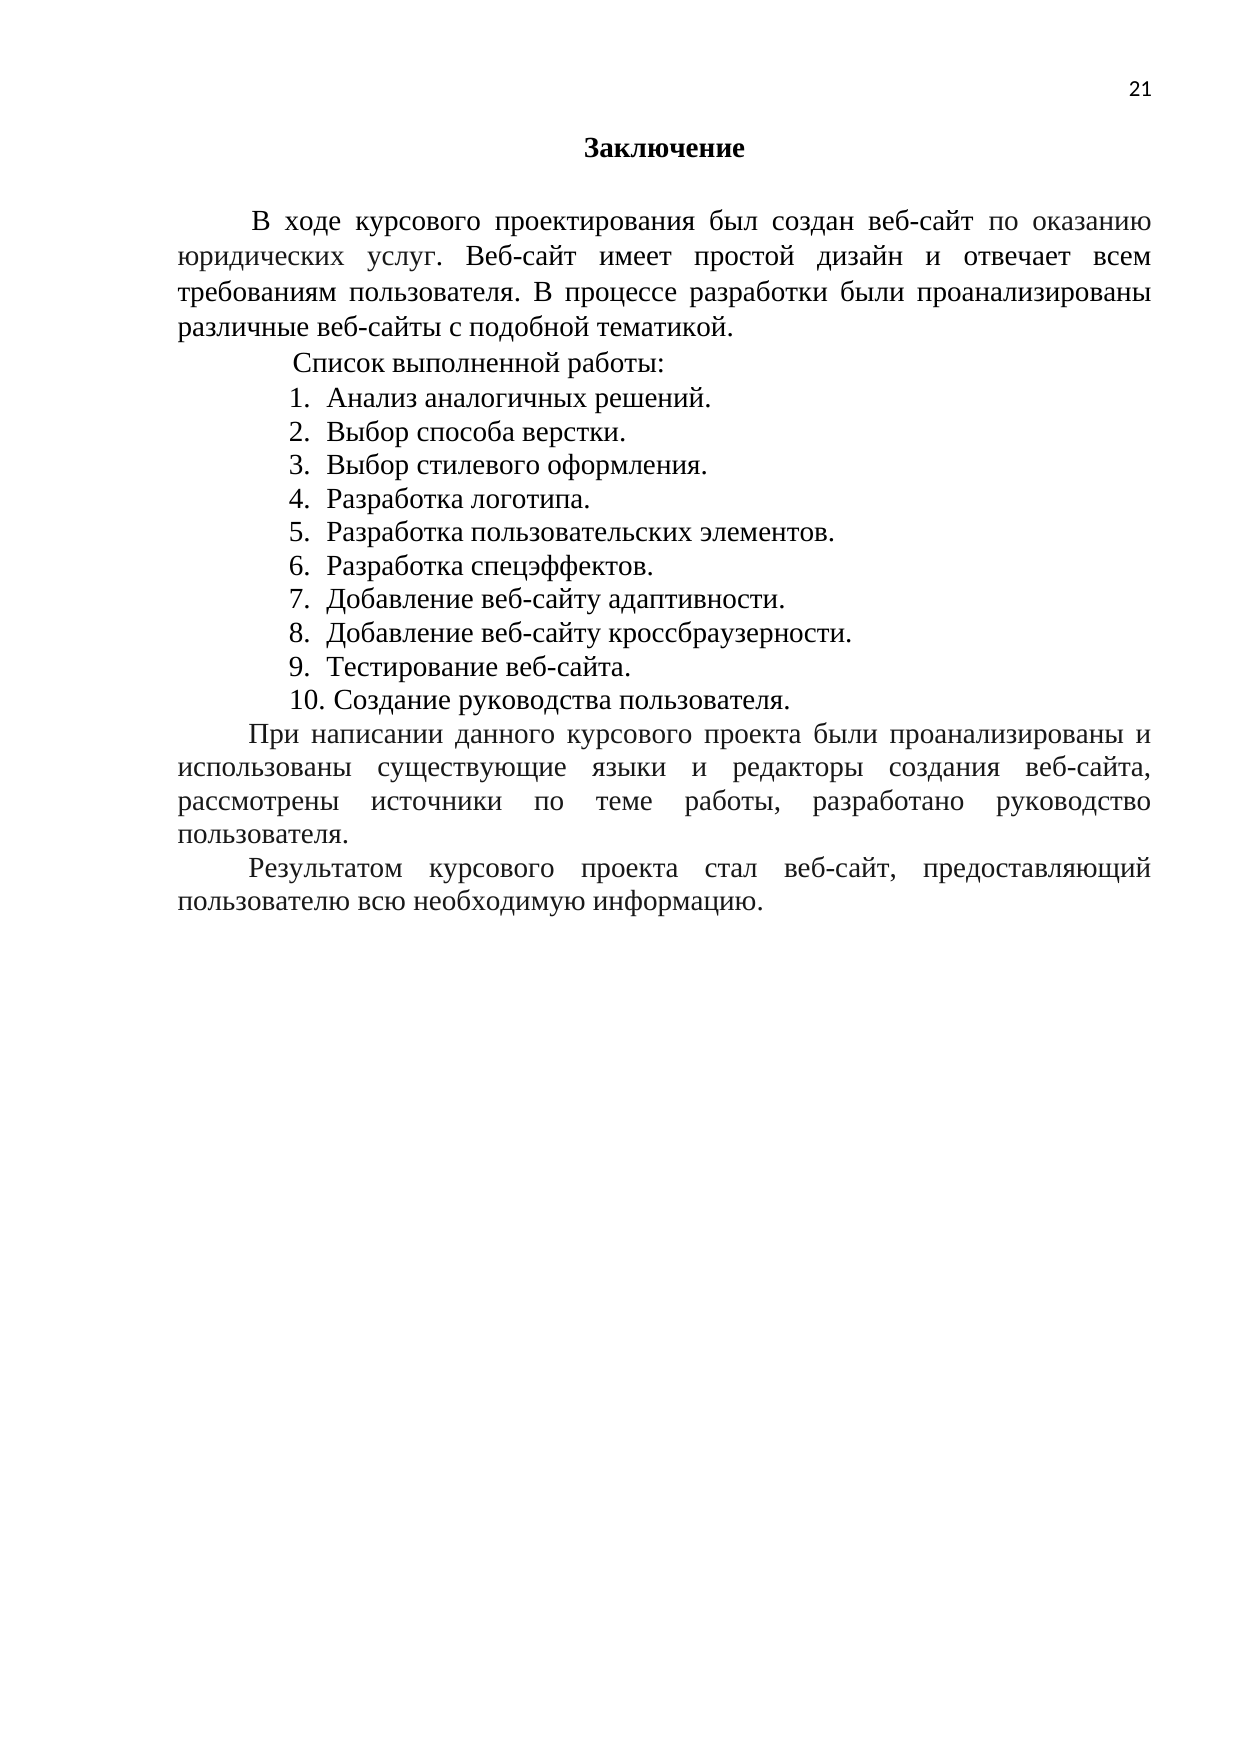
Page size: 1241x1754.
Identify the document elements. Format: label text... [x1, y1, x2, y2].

text Результатом курсового проекта стал веб-сайт, предоставляющий пользователю всю необходимую информацию. [177, 850, 1152, 917]
list Выбор стилевого оформления. [288, 447, 1152, 481]
list Разработка пользовательских элементов. [288, 514, 1152, 548]
subtitle Заключение [177, 130, 1152, 163]
list Добавление веб-сайту адаптивности. [288, 582, 1152, 615]
list Выбор способа верстки. [288, 414, 1152, 447]
text При написании данного курсового проекта были проанализированы и использованы существующие языки и редакторы создания веб-сайта, рассмотрены источники по теме работы, разработано руководство пользователя. [177, 716, 1152, 850]
text Список выполненной работы: [218, 345, 1152, 378]
list Анализ аналогичных решений. [288, 380, 1152, 414]
list Разработка логотипа. [288, 481, 1152, 514]
list Тестирование веб-сайта. [288, 649, 1152, 682]
list Разработка спецэффектов. [288, 548, 1152, 582]
text В ходе курсового проектирования был создан веб-сайт по оказанию юридических услуг. Веб-сайт имеет простой дизайн и отвечает всем требованиям пользователя. В процессе разработки были проанализированы различные веб-сайты с подобной тематикой. [177, 203, 1152, 343]
list Создание руководства пользователя. [289, 682, 1152, 716]
list Добавление веб-сайту кроссбраузерности. [288, 615, 1152, 649]
